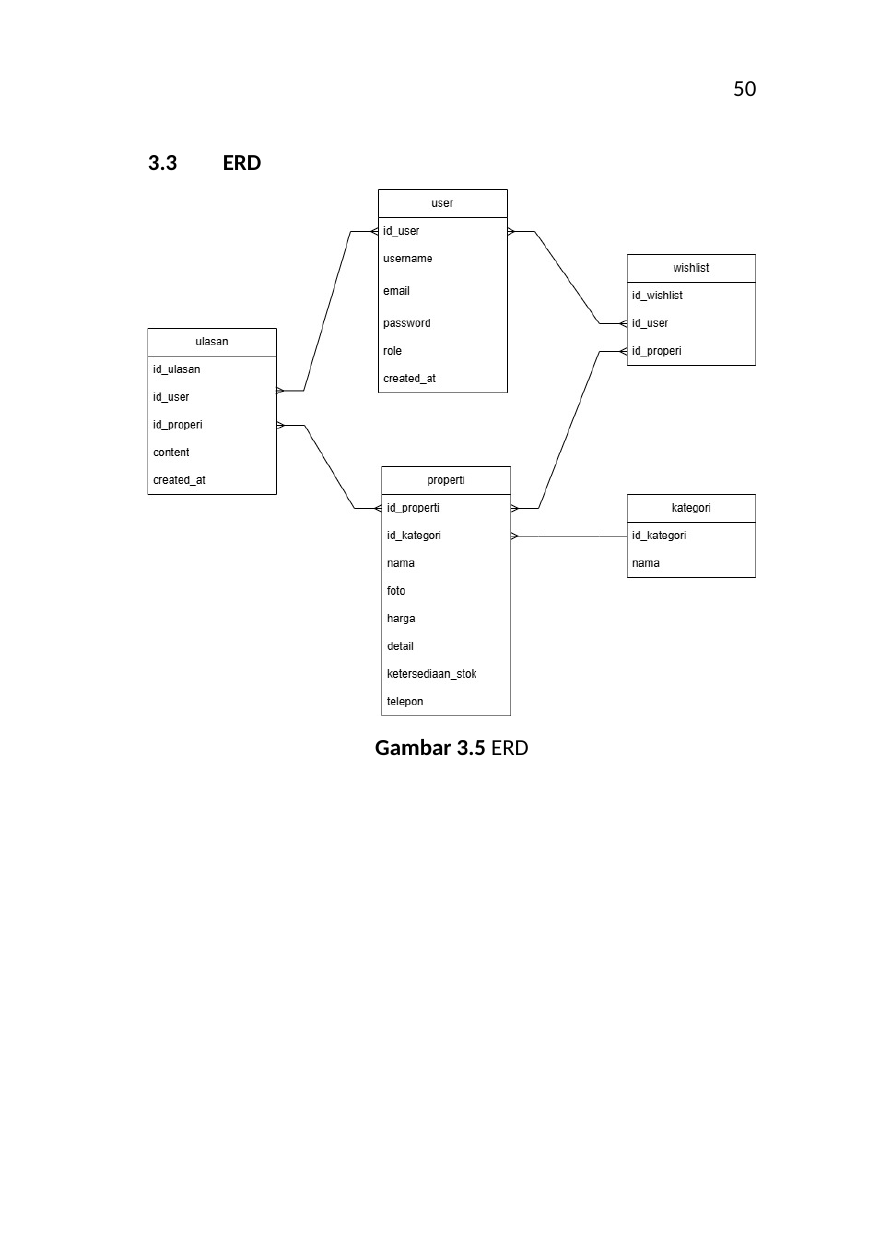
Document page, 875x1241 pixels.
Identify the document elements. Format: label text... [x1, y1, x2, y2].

picture [147, 189, 756, 716]
subtitle 3.3 ERD [148, 148, 756, 176]
subtitle Gambar 3.5 ERD [148, 733, 756, 761]
